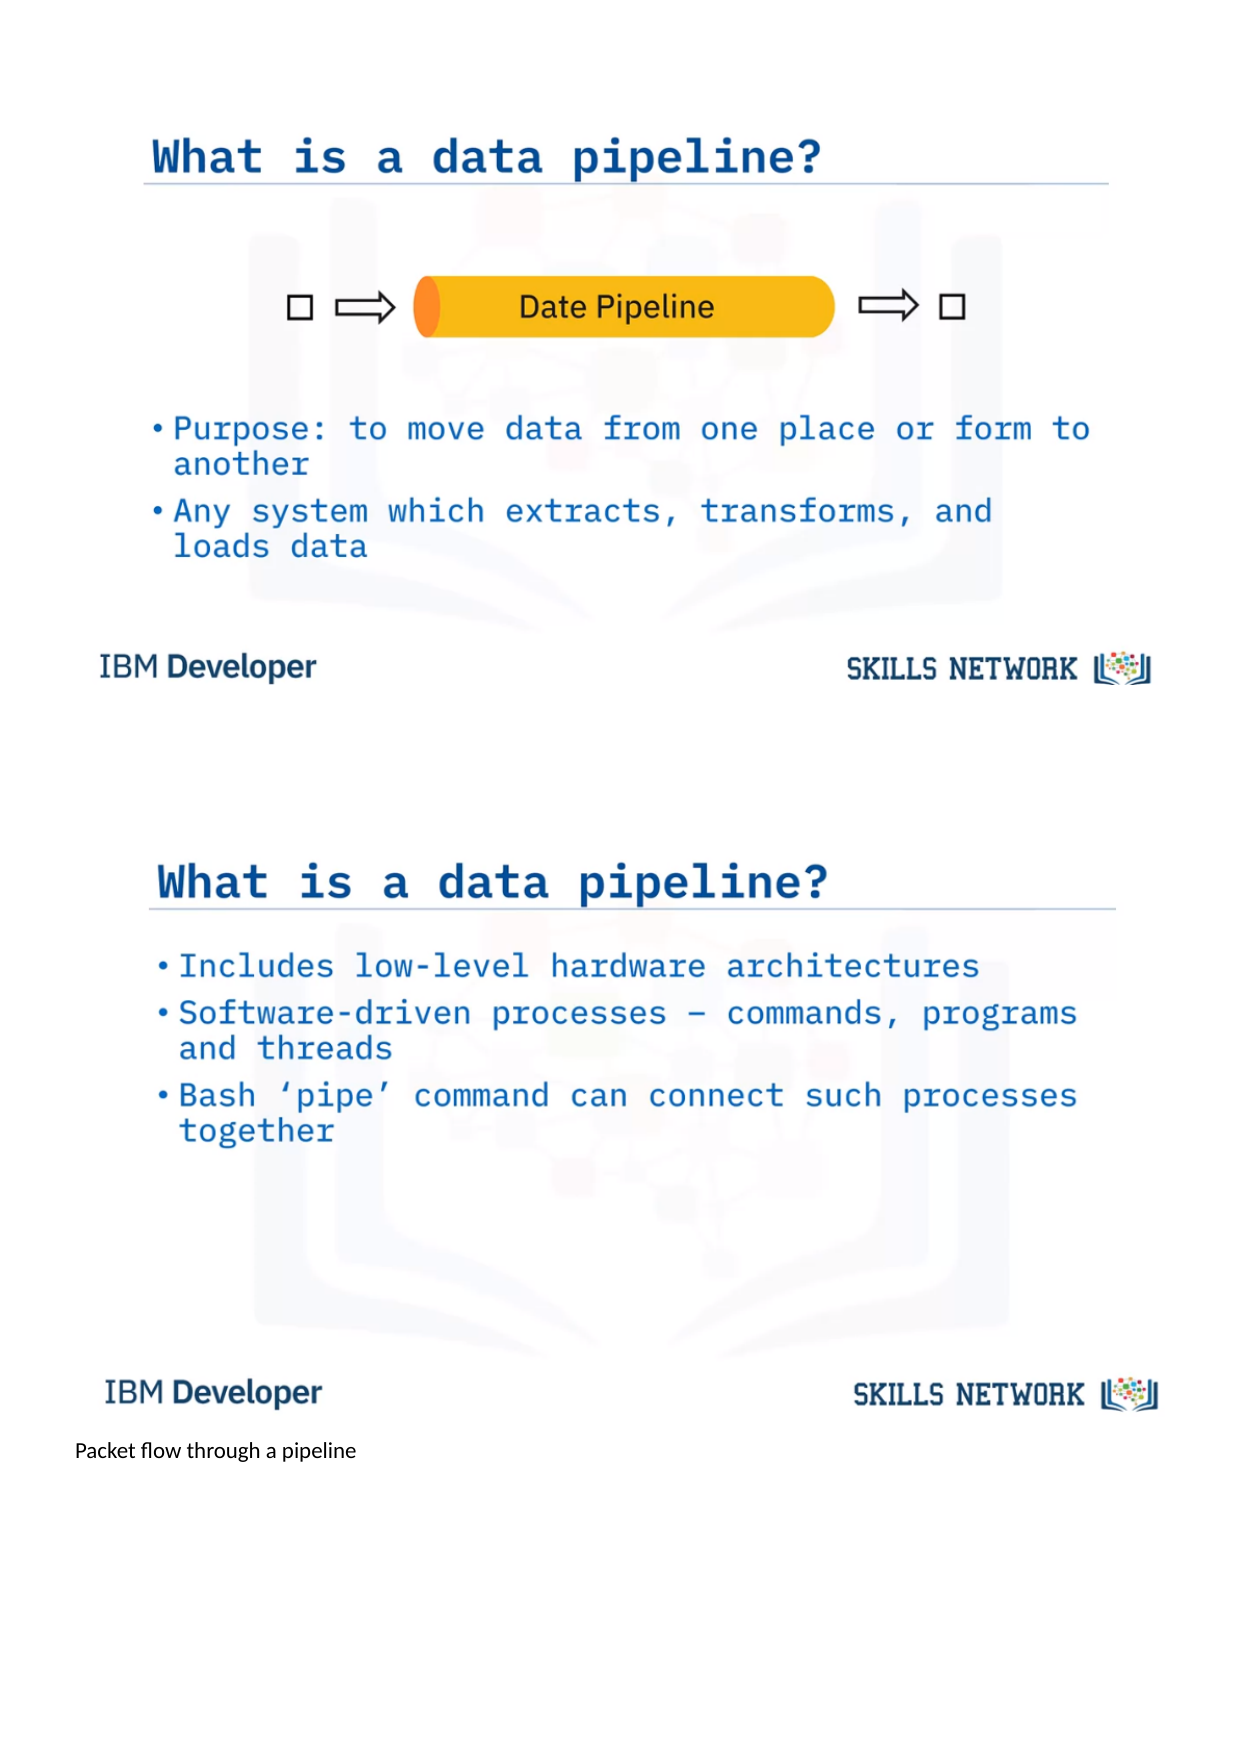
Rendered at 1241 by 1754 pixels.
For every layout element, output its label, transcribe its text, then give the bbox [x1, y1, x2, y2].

text Packet flow through a pipeline [75, 1436, 1165, 1464]
picture [75, 797, 1166, 1417]
picture [75, 75, 1166, 685]
